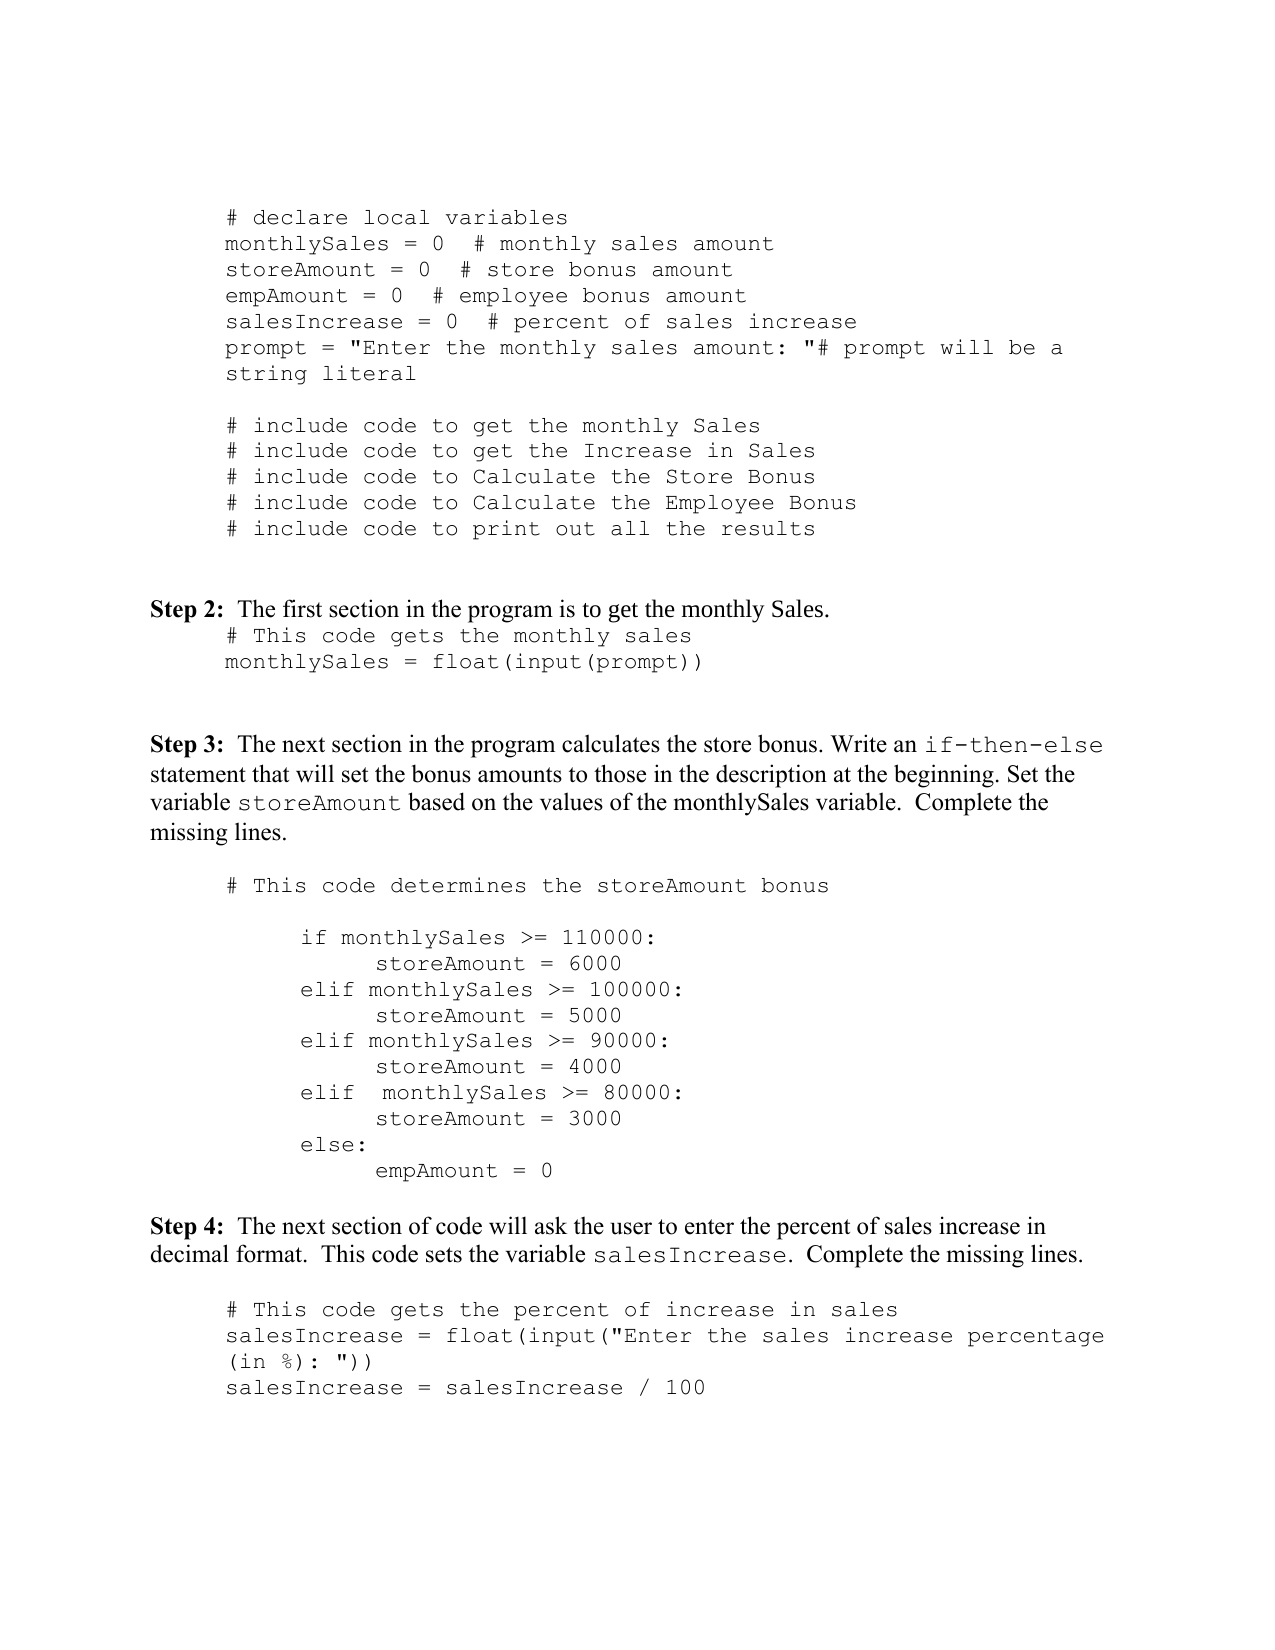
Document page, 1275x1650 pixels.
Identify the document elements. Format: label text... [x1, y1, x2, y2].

text storeAmount = 4000 [300, 1055, 1125, 1081]
text salesIncrease = float(input("Enter the sales increase percentage (in %): ")) [225, 1323, 1125, 1375]
text # include code to Calculate the Store Bonus [225, 465, 1125, 491]
text storeAmount = 6000 [225, 951, 1125, 977]
text storeAmount = 3000 [225, 1107, 1125, 1133]
text elif monthlySales >= 90000: [225, 1029, 1125, 1055]
text empAmount = 0 [225, 1158, 1125, 1184]
text storeAmount = 0 # store bonus amount [225, 257, 1125, 283]
text # This code determines the storeAmount bonus [225, 873, 1125, 899]
text # include code to Calculate the Employee Bonus [225, 491, 1125, 517]
text # include code to get the Increase in Sales [225, 439, 1125, 465]
text # This code gets the monthly sales [225, 623, 1125, 649]
text elif monthlySales >= 80000: [225, 1081, 1125, 1107]
text monthlySales = 0 # monthly sales amount [225, 231, 1125, 257]
text Step 2: The first section in the program is to get the monthly Sales. [150, 594, 1125, 623]
text # include code to print out all the results [225, 517, 1125, 543]
text empAmount = 0 # employee bonus amount [225, 283, 1125, 309]
text prompt = "Enter the monthly sales amount: "# prompt will be a string literal [225, 335, 1125, 387]
text monthlySales = float(input(prompt)) [225, 649, 1125, 675]
text else: [225, 1133, 1125, 1158]
text if monthlySales >= 110000: [225, 925, 1125, 951]
text salesIncrease = salesIncrease / 100 [225, 1375, 1125, 1401]
text # include code to get the monthly Sales [225, 413, 1125, 439]
text # This code gets the percent of increase in sales [225, 1297, 1125, 1323]
text Step 4: The next section of code will ask the user to enter the percent of sales increase in decimal format. This code sets the variable salesIncrease. Complete the missing lines. [150, 1212, 1125, 1270]
text salesIncrease = 0 # percent of sales increase [225, 309, 1125, 335]
text storeAmount = 5000 [225, 1003, 1125, 1029]
text elif monthlySales >= 100000: [225, 977, 1125, 1003]
text # declare local variables [225, 205, 1125, 231]
text Step 3: The next section in the program calculates the store bonus. Write an if-then-else statement that will set the bonus amounts to those in the description at the beginning. Set the variable storeAmount based on the values of the monthlySales variable. Complete the missing lines. [150, 731, 1125, 846]
